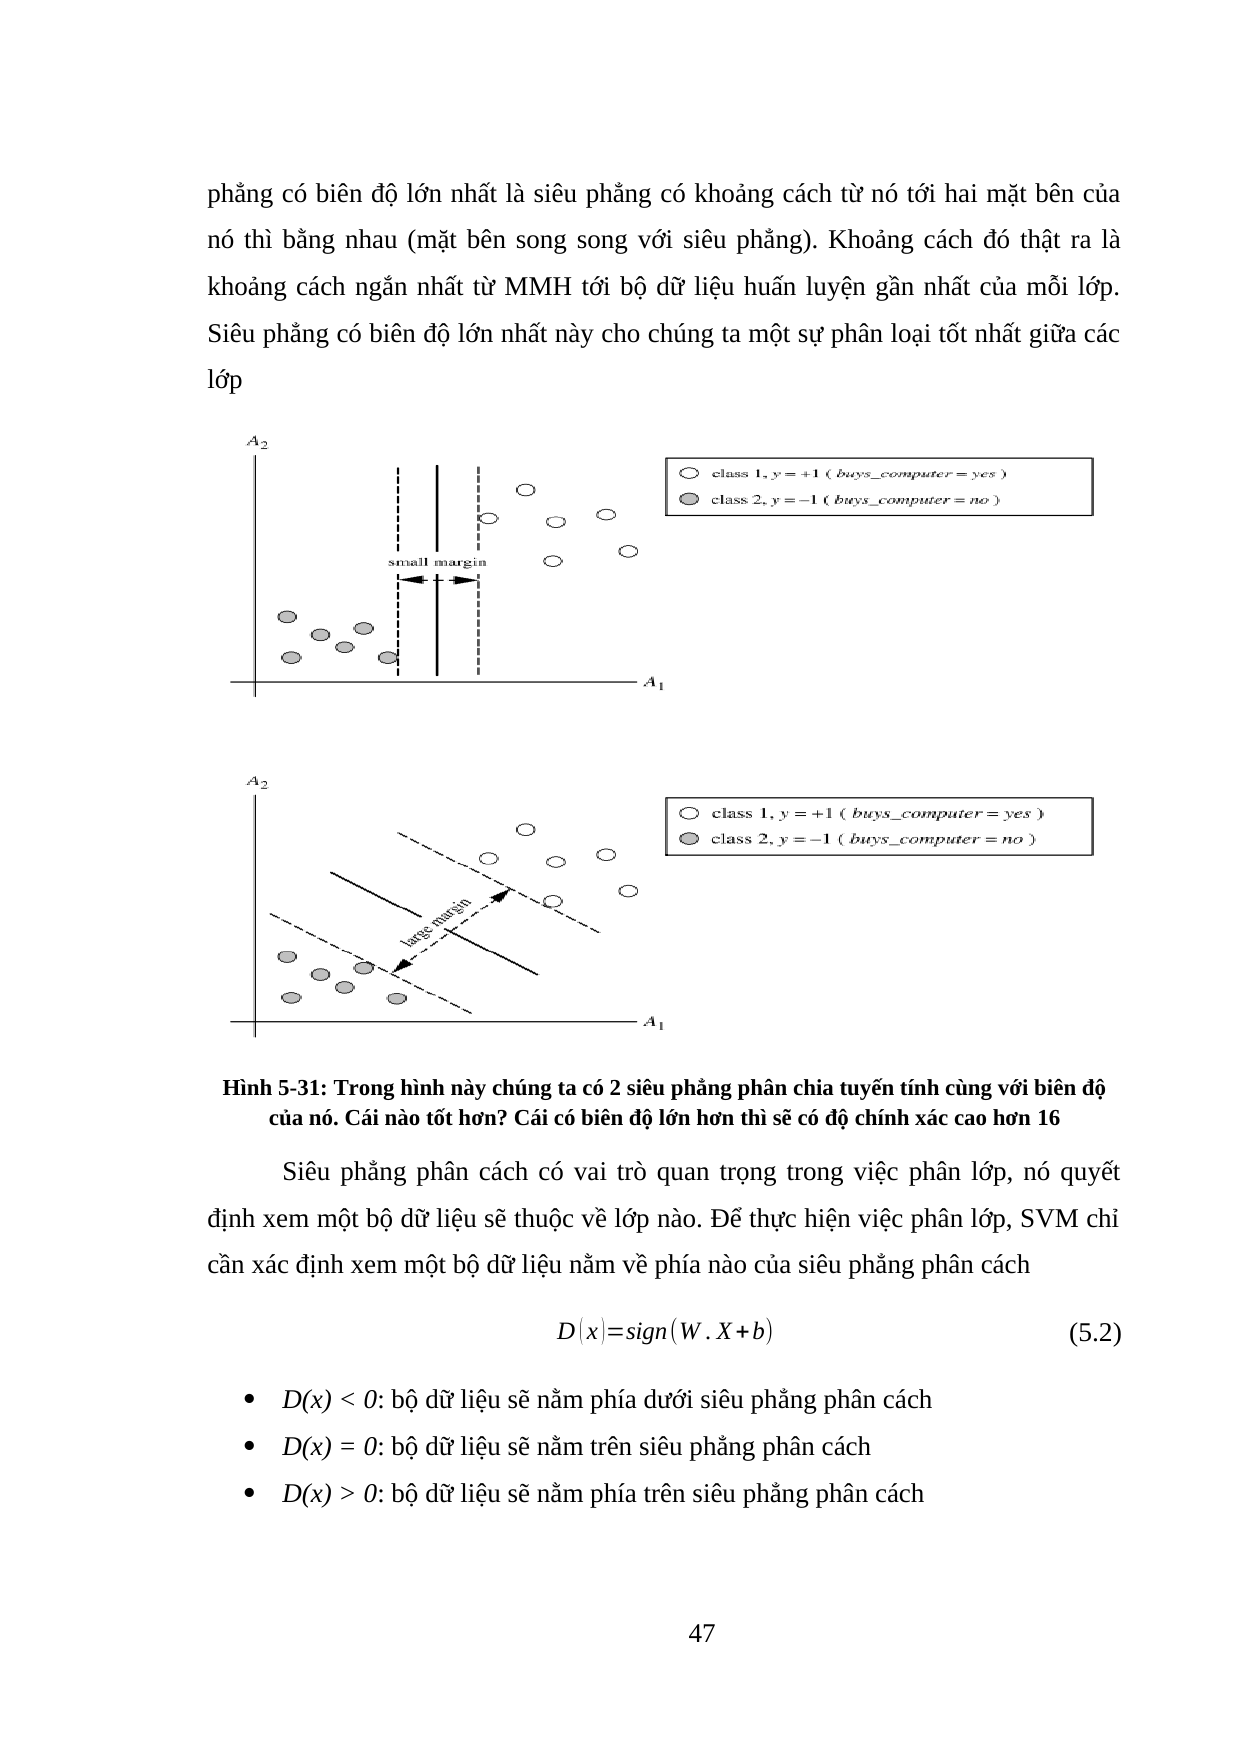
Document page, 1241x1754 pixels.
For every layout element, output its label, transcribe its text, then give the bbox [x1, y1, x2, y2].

text (5.2) [207, 1316, 1122, 1347]
list D(x) > 0: bộ dữ liệu sẽ nằm phía trên siêu phẳng phân cách [244, 1477, 1122, 1508]
text Hình -: Trong hình này chúng ta có 2 siêu phẳng phân chia tuyến tính cùng với biên độ của nó. Cái nào tốt hơn? Cái có biên độ lớn hơn thì sẽ có độ chính xác cao hơn [207, 1074, 1122, 1130]
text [207, 177, 1122, 395]
list D(x) < 0: bộ dữ liệu sẽ nằm phía dưới siêu phẳng phân cách [244, 1383, 1122, 1414]
list D(x) = 0: bộ dữ liệu sẽ nằm trên siêu phẳng phân cách [244, 1430, 1122, 1461]
picture [227, 431, 1102, 1038]
text Siêu phẳng phân cách có vai trò quan trọng trong việc phân lớp, nó quyết định xem một bộ dữ liệu sẽ thuộc về lớp nào. Để thực hiện việc phân lớp, SVM chỉ cần xác định xem một bộ dữ liệu nằm về phía nào của siêu phẳng phân cách [207, 1155, 1122, 1279]
